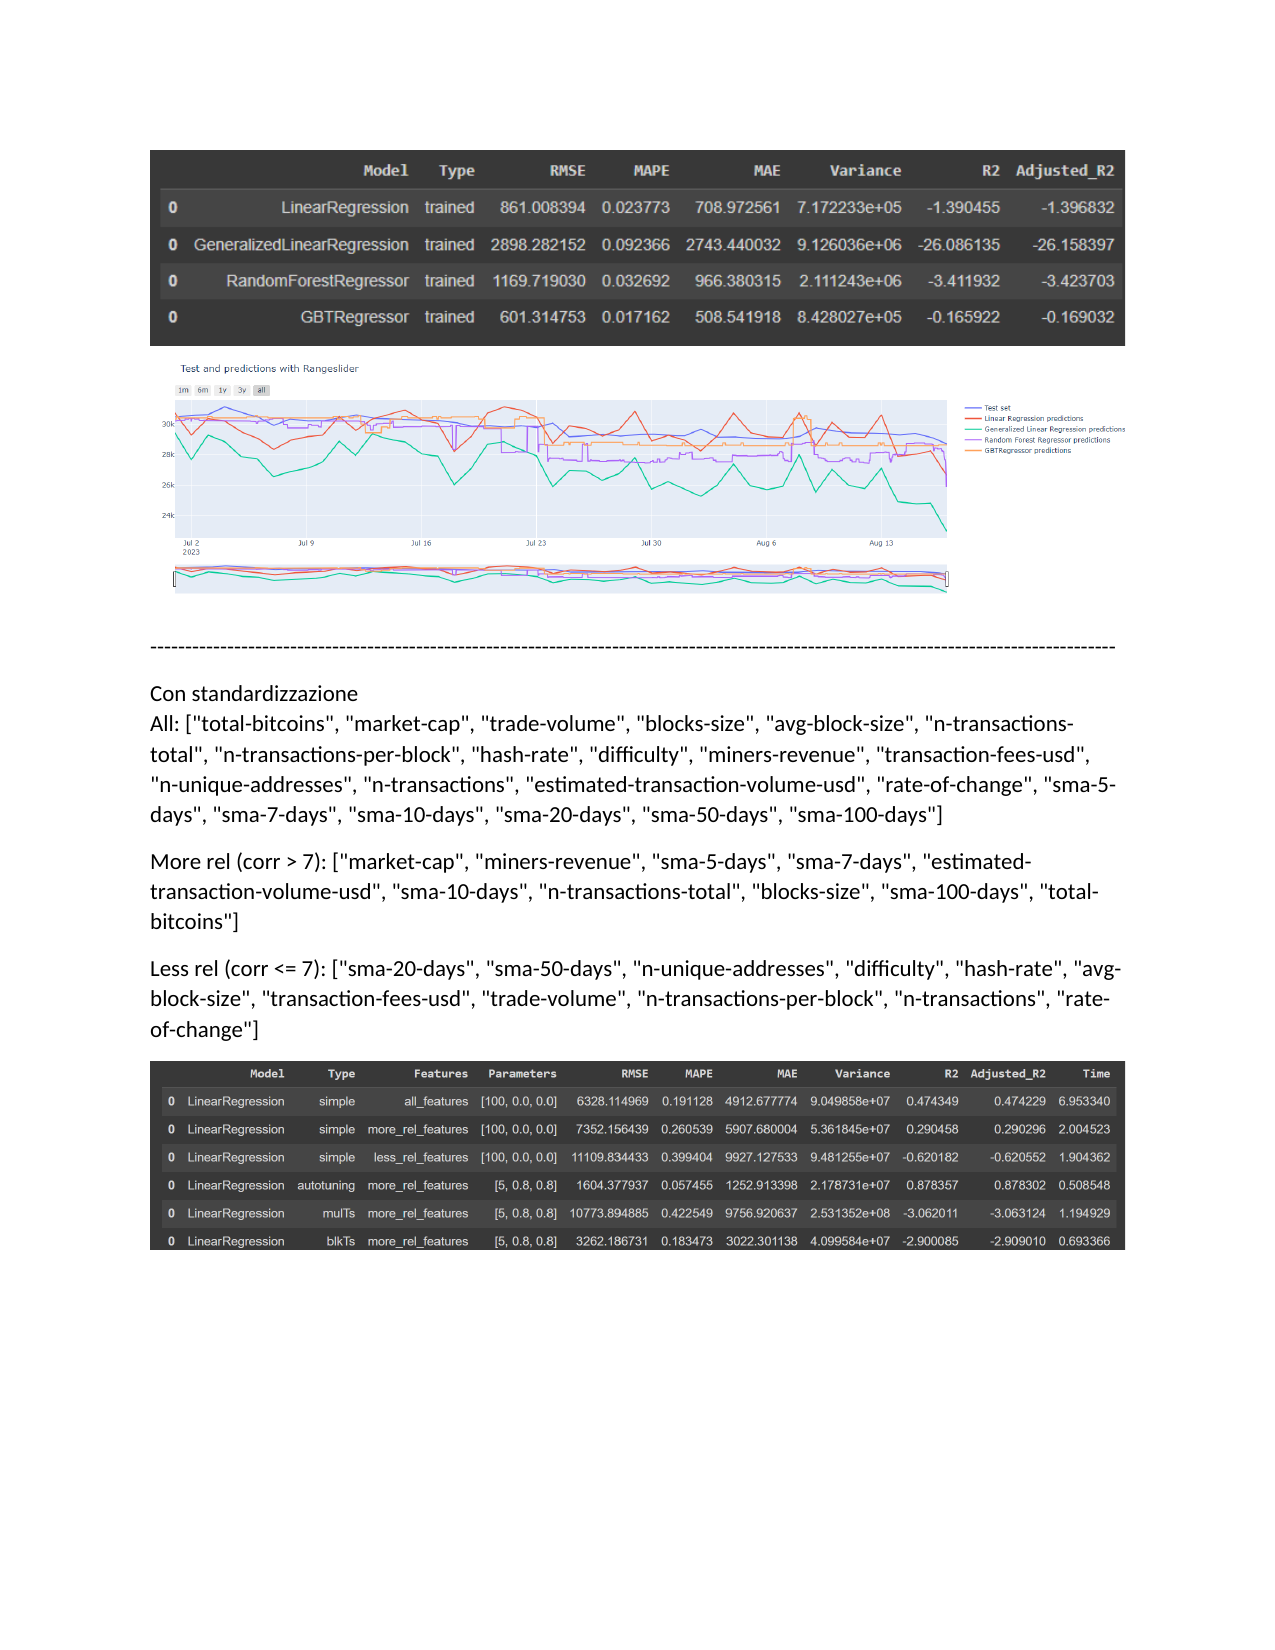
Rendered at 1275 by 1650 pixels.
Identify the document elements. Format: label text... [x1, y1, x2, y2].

text Less rel (corr <= 7): ["sma-20-days", "sma-50-days", "n-unique-addresses", "difficulty", "hash-rate", "avg-block-size", "transaction-fees-usd", "trade-volume", "n-transactions-per-block", "n-transactions", "rate-of-change"] [150, 954, 1125, 1043]
picture [150, 150, 1125, 346]
text ------------------------------------------------------------------------------------------------------------------------------------------ [150, 632, 1125, 660]
text Con standardizzazione All: ["total-bitcoins", "market-cap", "trade-volume", "blocks-size", "avg-block-size", "n-transactions-total", "n-transactions-per-block", "hash-rate", "difficulty", "miners-revenue", "transaction-fees-usd", "n-unique-addresses", "n-transactions", "estimated-transaction-volume-usd", "rate-of-change", "sma-5-days", "sma-7-days", "sma-10-days", "sma-20-days", "sma-50-days", "sma-100-days"] [150, 679, 1125, 828]
picture [150, 348, 1125, 614]
text More rel (corr > 7): ["market-cap", "miners-revenue", "sma-5-days", "sma-7-days", "estimated-transaction-volume-usd", "sma-10-days", "n-transactions-total", "blocks-size", "sma-100-days", "total-bitcoins"] [150, 847, 1125, 935]
picture [150, 1061, 1125, 1250]
